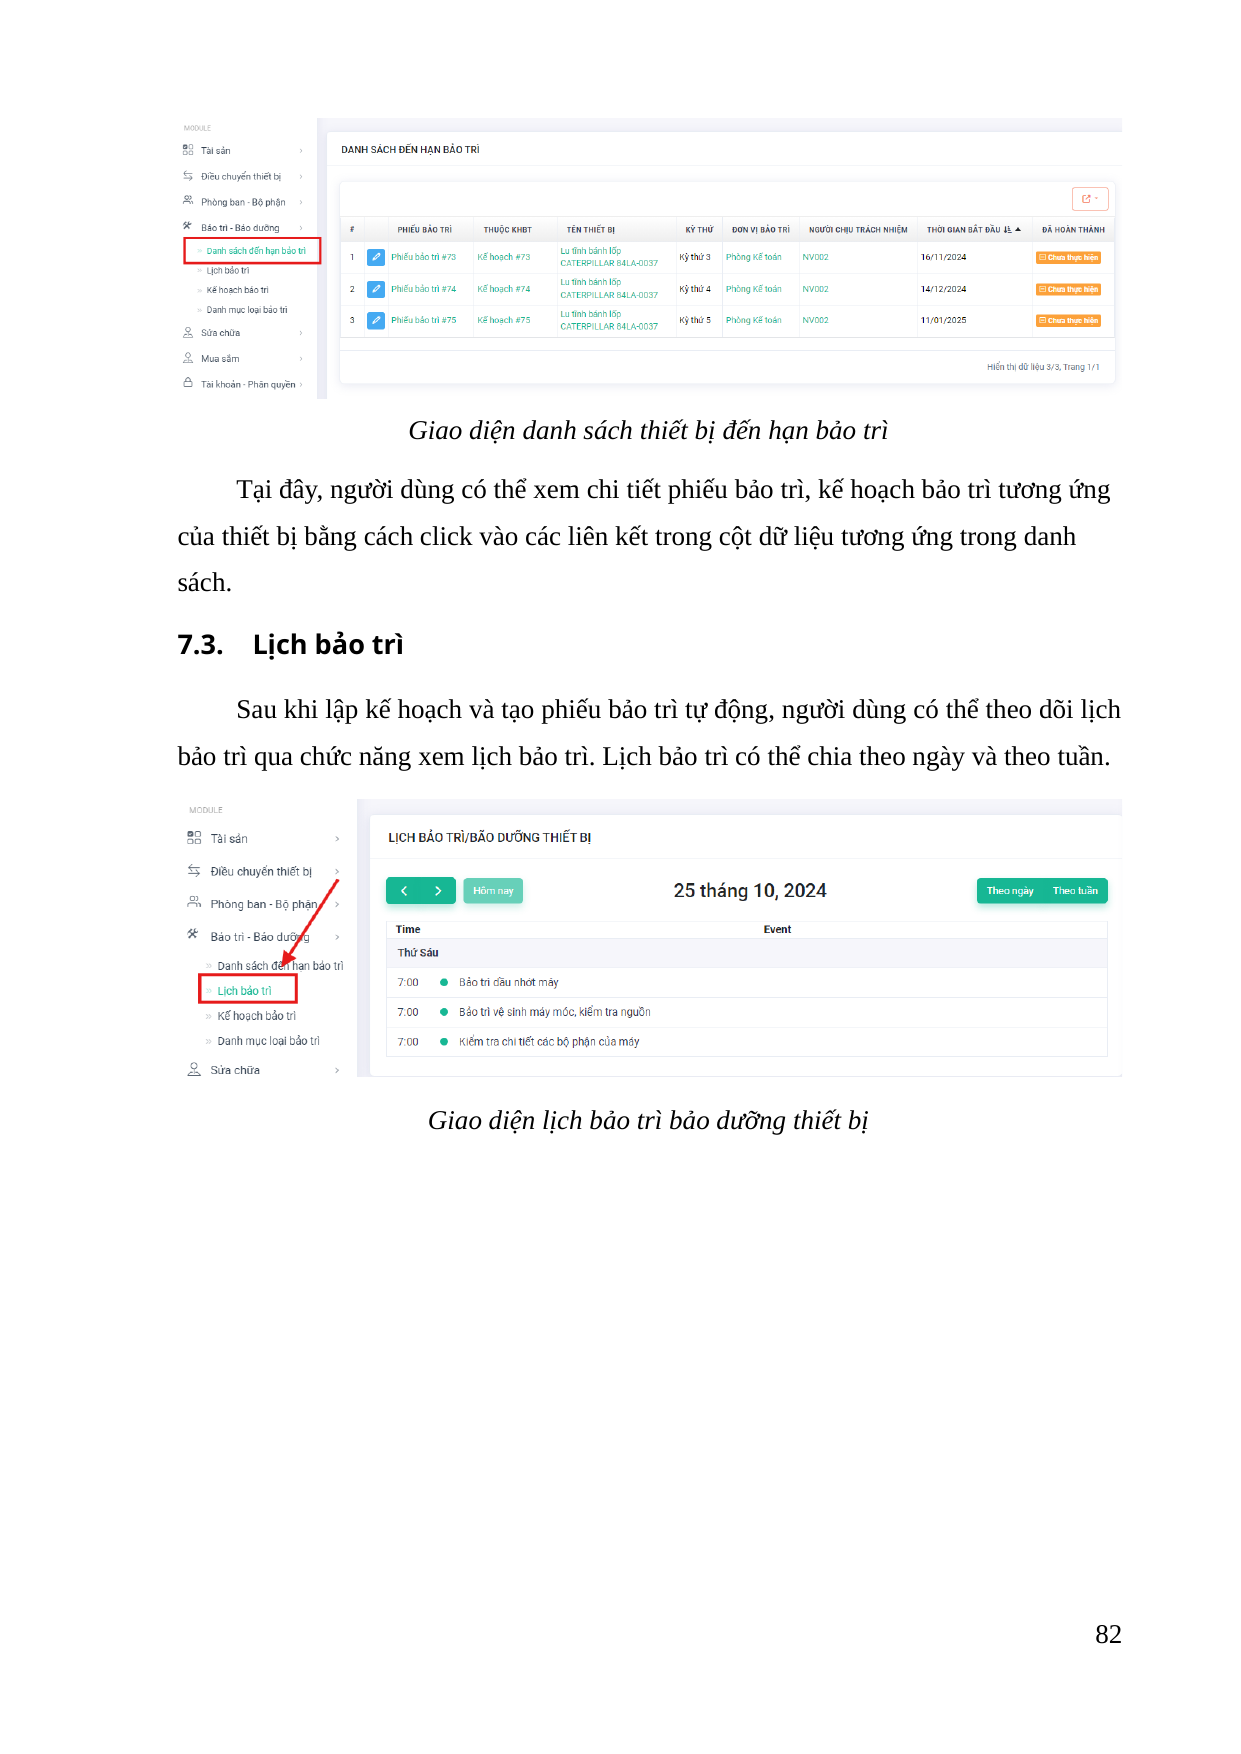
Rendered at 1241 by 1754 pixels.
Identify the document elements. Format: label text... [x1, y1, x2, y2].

picture [177, 118, 1123, 399]
text Sau khi lập kế hoạch và tạo phiếu bảo trì tự động, người dùng có thể theo dõi lịch bảo trì qua chức năng xem lịch bảo trì. Lịch bảo trì có thể chia theo ngày và theo tuần. [177, 693, 1122, 771]
text Giao diện lịch bảo trì bảo dưỡng thiết bị [177, 1104, 1122, 1136]
text Giao diện danh sách thiết bị đến hạn bảo trì [177, 399, 1122, 445]
picture [177, 799, 1123, 1077]
text Tại đây, người dùng có thể xem chi tiết phiếu bảo trì, kế hoạch bảo trì tương ứng của thiết bị bằng cách click vào các liên kết trong cột dữ liệu tương ứng trong danh sách. [177, 473, 1122, 597]
subtitle Lịch bảo trì [177, 625, 1122, 662]
